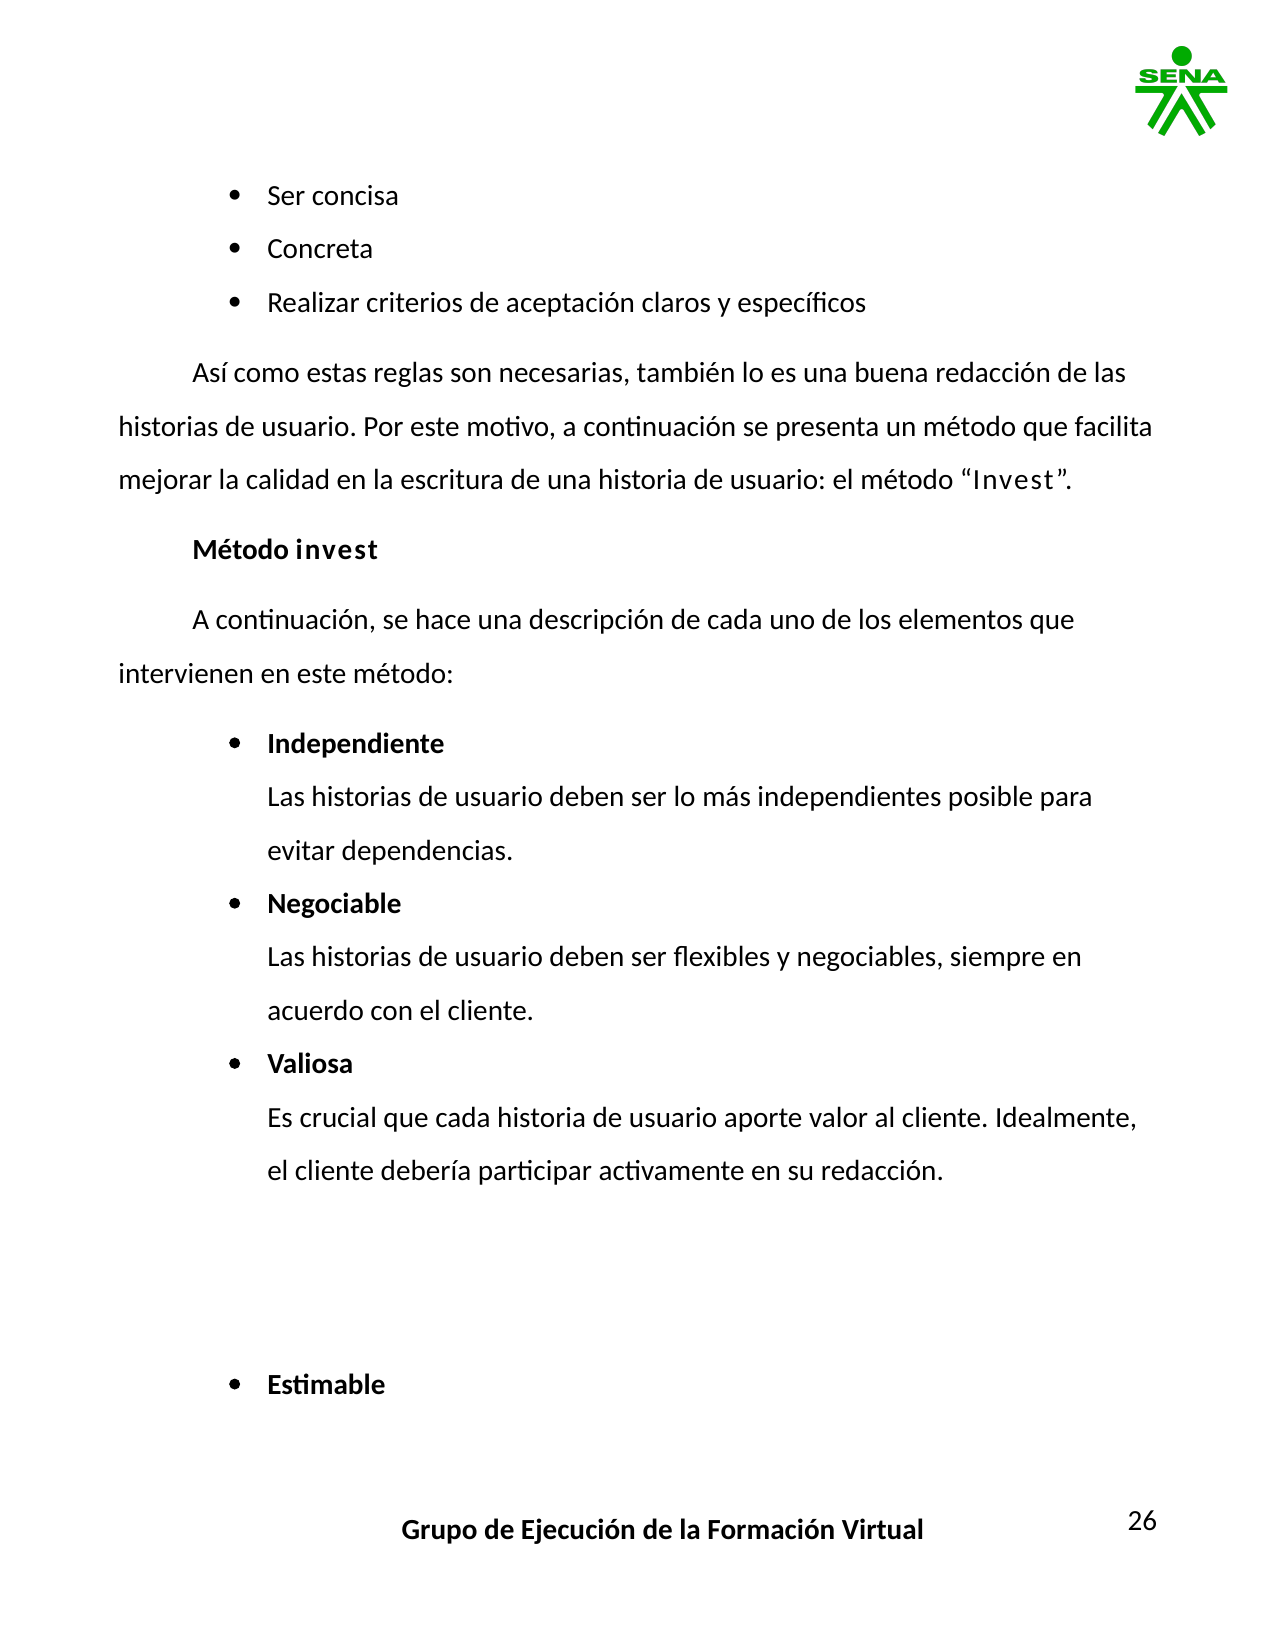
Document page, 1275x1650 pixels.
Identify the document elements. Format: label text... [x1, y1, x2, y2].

list Realizar criterios de aceptación claros y específicos [229, 284, 1157, 320]
list Las historias de usuario deben ser lo más independientes posible para evitar dependencias. [267, 778, 1157, 867]
text Así como estas reglas son necesarias, también lo es una buena redacción de las historias de usuario. Por este motivo, a continuación se presenta un método que facilita mejorar la calidad en la escritura de una historia de usuario: el método “Invest”. [118, 354, 1157, 497]
list Ser concisa [229, 177, 1157, 213]
text A continuación, se hace una descripción de cada uno de los elementos que intervienen en este método: [118, 601, 1157, 690]
text Método invest [118, 531, 1157, 567]
list Es crucial que cada historia de usuario aporte valor al cliente. Idealmente, el cliente debería participar activamente en su redacción. [267, 1099, 1157, 1188]
list Concreta [229, 231, 1157, 266]
list Independiente [229, 725, 1157, 760]
list Estimable [229, 1366, 1157, 1402]
picture [1135, 46, 1228, 136]
list Valiosa [229, 1045, 1157, 1081]
list Las historias de usuario deben ser flexibles y negociables, siempre en acuerdo con el cliente. [267, 938, 1157, 1028]
list Negociable [229, 885, 1157, 921]
